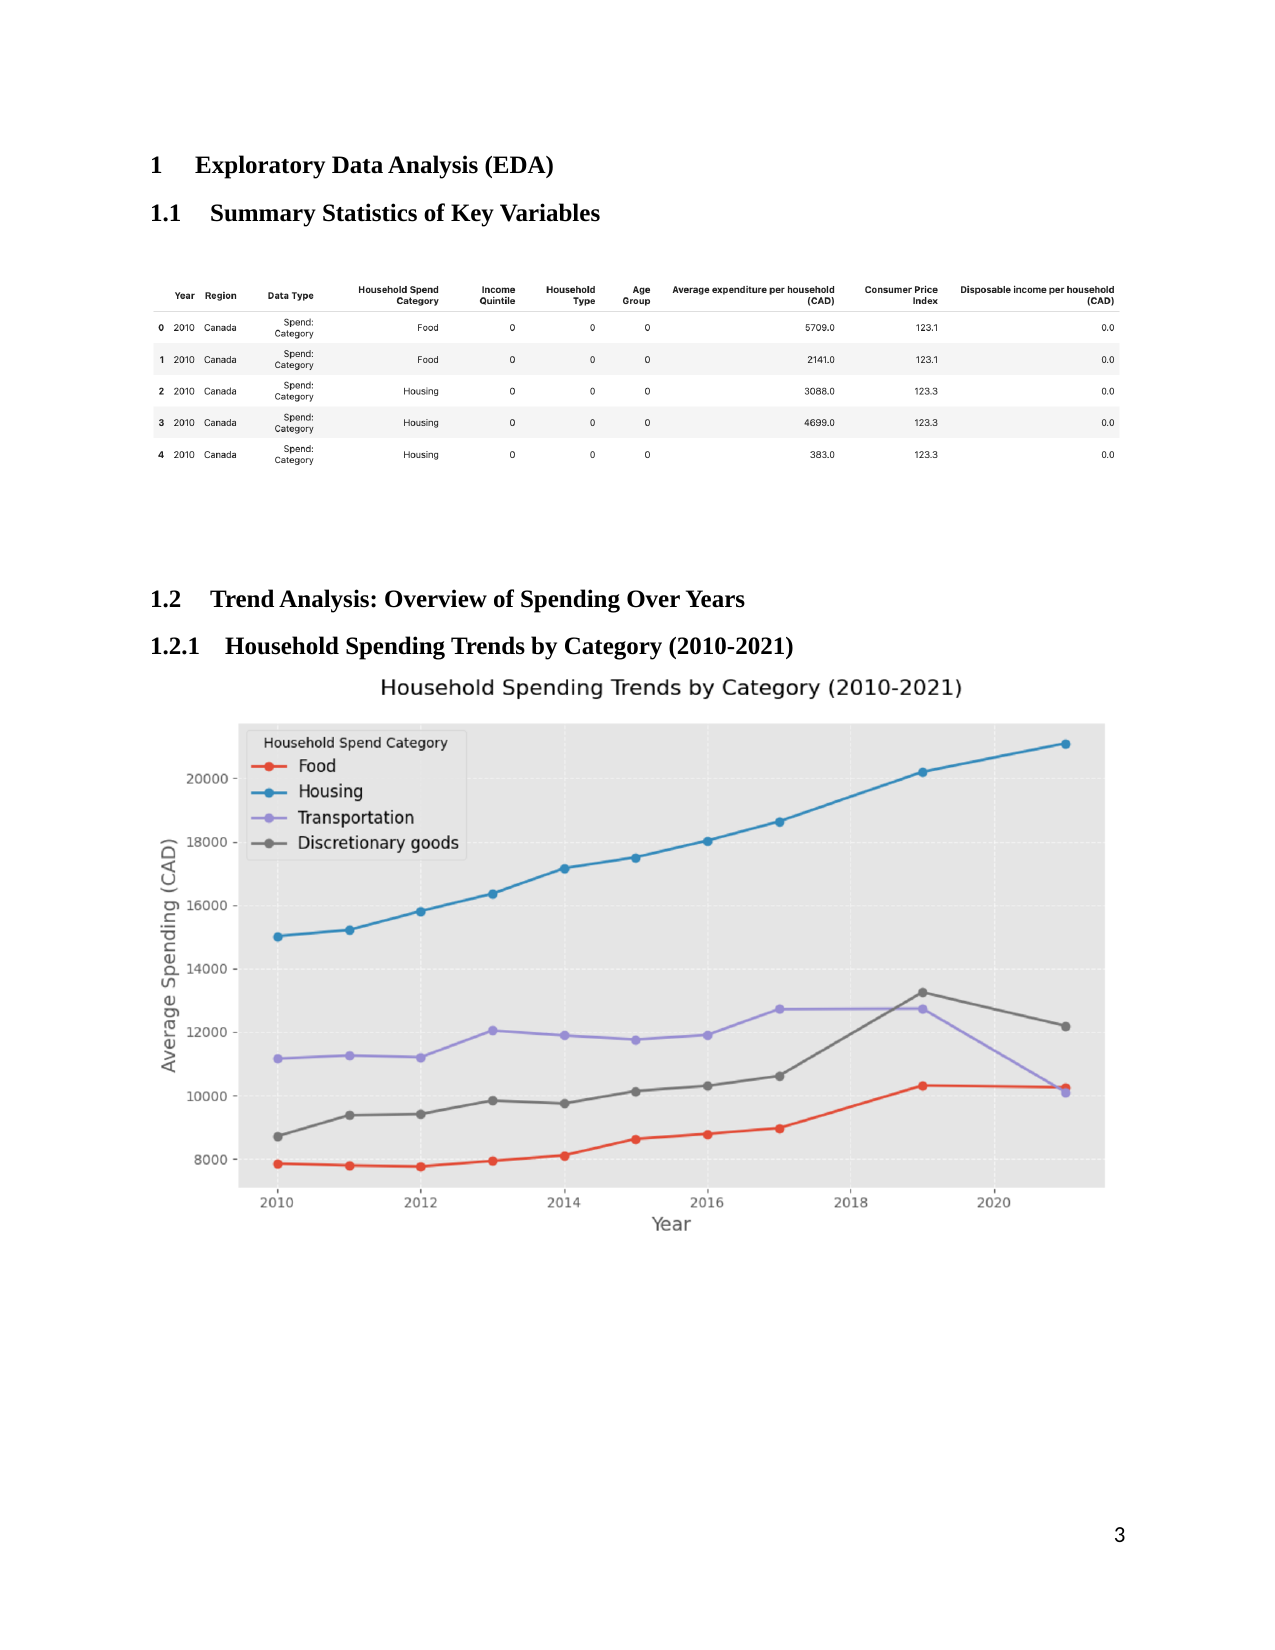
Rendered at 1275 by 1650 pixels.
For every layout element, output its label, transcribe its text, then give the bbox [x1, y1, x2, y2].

picture [150, 283, 1125, 471]
subtitle Summary Statistics of Key Variables [150, 198, 1125, 226]
subtitle Exploratory Data Analysis (EDA) [150, 150, 1125, 179]
subtitle Trend Analysis: Overview of Spending Over Years [150, 584, 1125, 612]
picture [150, 670, 1125, 1244]
subtitle Household Spending Trends by Category (2010-2021) [150, 631, 1125, 660]
